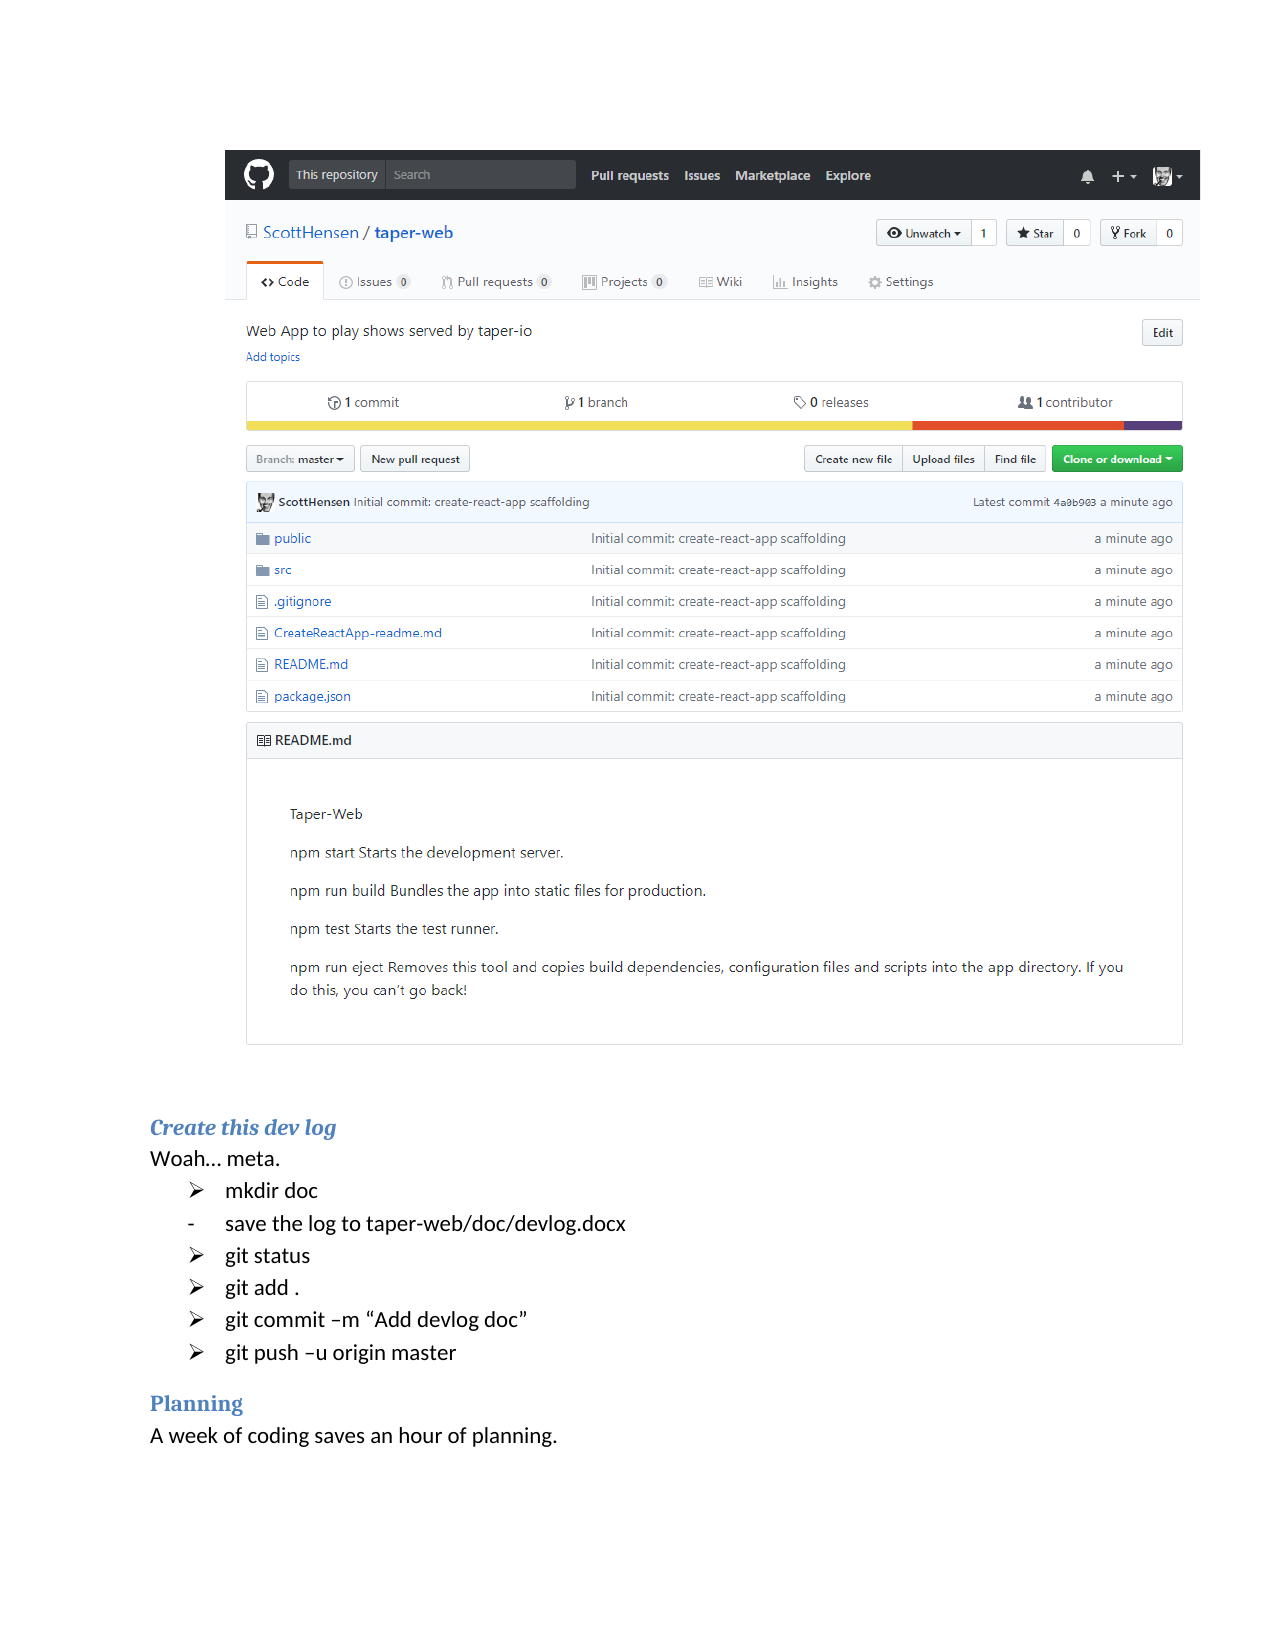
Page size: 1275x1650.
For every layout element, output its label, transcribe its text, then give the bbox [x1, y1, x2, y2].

text A week of coding saves an hour of planning. [150, 1421, 1125, 1449]
list git commit –m “Add devlog doc” [187, 1305, 1125, 1333]
list git status [187, 1241, 1125, 1269]
text Woah… meta. [150, 1144, 1125, 1172]
subtitle Create this dev log [150, 1114, 1125, 1141]
subtitle Planning [150, 1391, 1125, 1417]
list git add . [187, 1273, 1125, 1301]
picture [225, 150, 1200, 1057]
list mkdir doc [187, 1177, 1125, 1205]
list save the log to taper-web/doc/devlog.docx [187, 1209, 1125, 1237]
list git push –u origin master [187, 1338, 1125, 1366]
